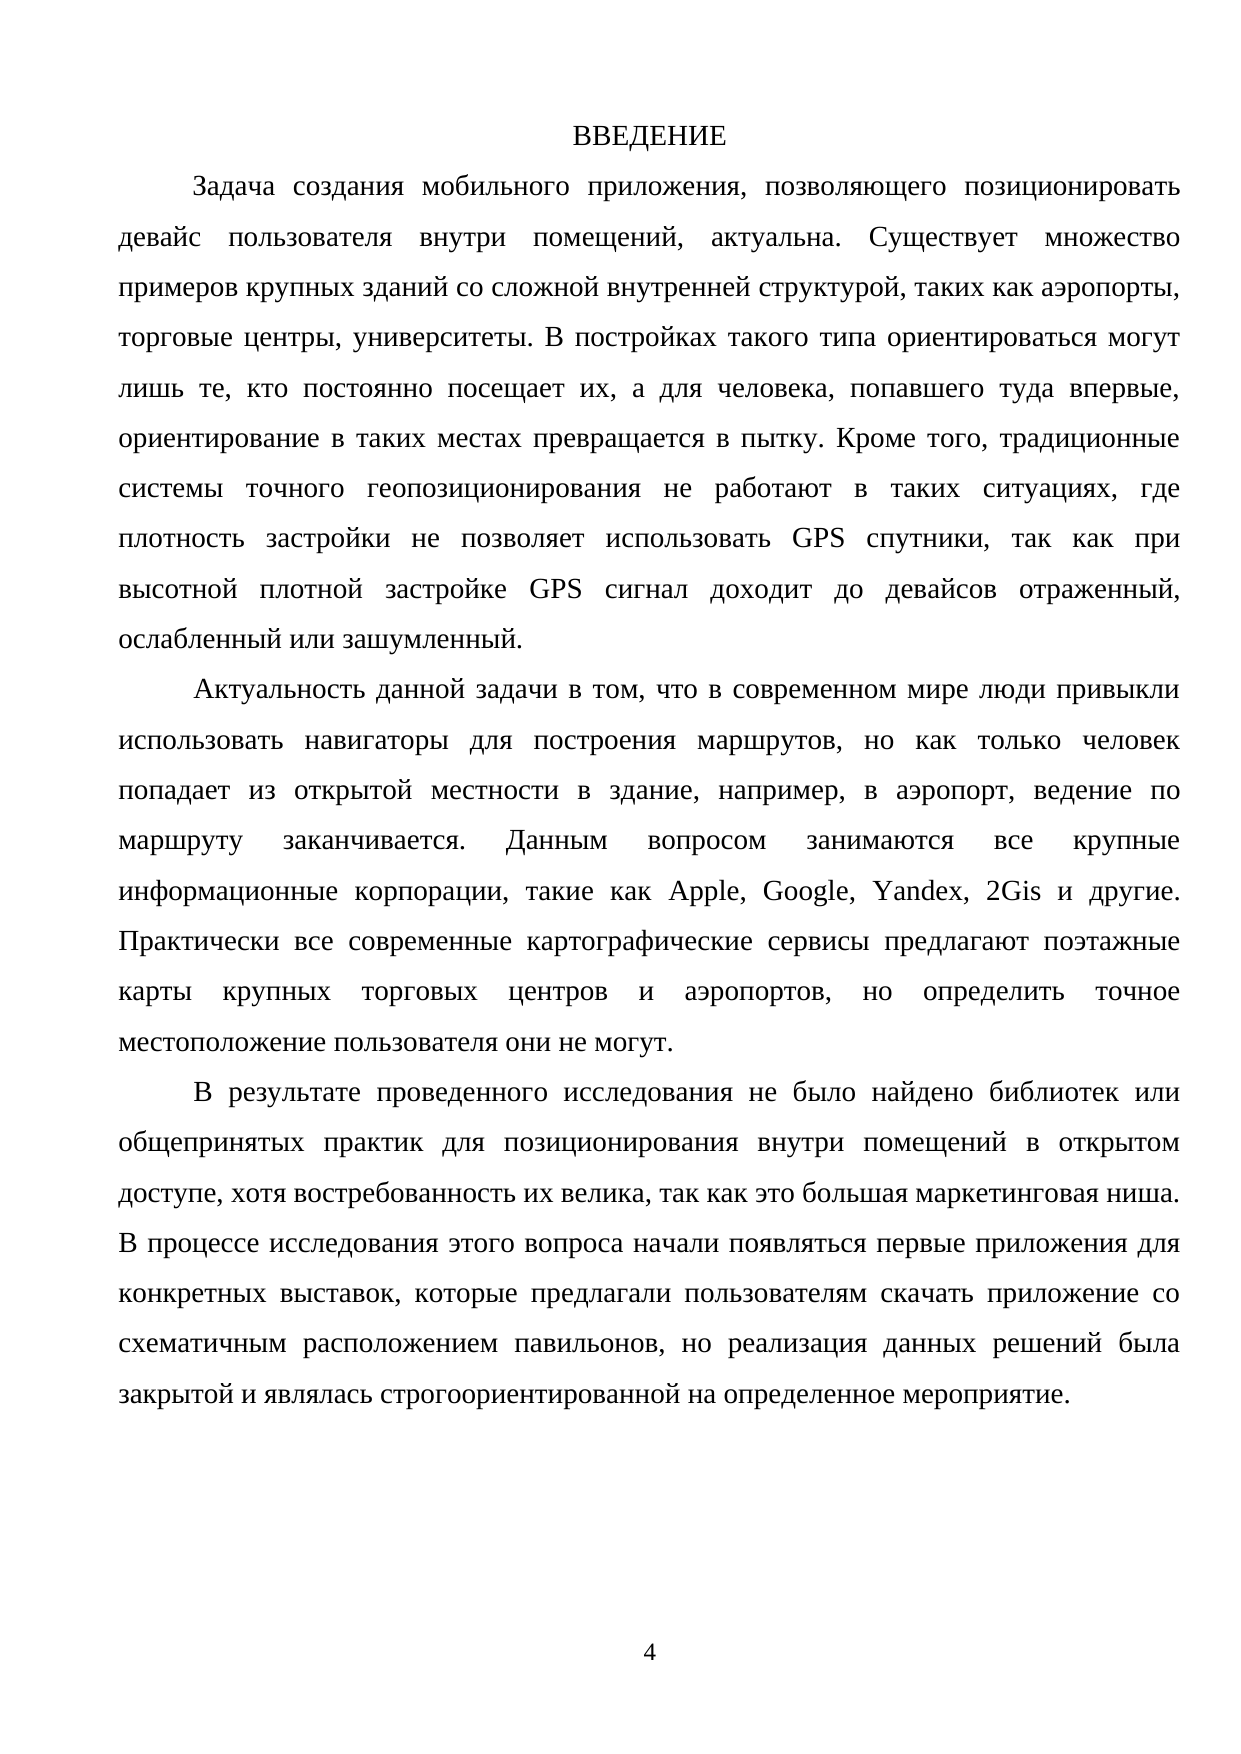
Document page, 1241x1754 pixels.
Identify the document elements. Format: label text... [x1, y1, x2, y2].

text В результате проведенного исследования не было найдено библиотек или общепринятых практик для позиционирования внутри помещений в открытом доступе, хотя востребованность их велика, так как это большая маркетинговая ниша. В процессе исследования этого вопроса начали появляться первые приложения для конкретных выставок, которые предлагали пользователям скачать приложение со схематичным расположением павильонов, но реализация данных решений была закрытой и являлась строгоориентированной на определенное мероприятие. [118, 1074, 1181, 1409]
text Задача создания мобильного приложения, позволяющего позиционировать девайс пользователя внутри помещений, актуальна. Существует множество примеров крупных зданий со сложной внутренней структурой, таких как аэропорты, торговые центры, университеты. В постройках такого типа ориентироваться могут лишь те, кто постоянно посещает их, а для человека, попавшего туда впервые, ориентирование в таких местах превращается в пытку. Кроме того, традиционные системы точного геопозиционирования не работают в таких ситуациях, где плотность застройки не позволяет использовать GPS спутники, так как при высотной плотной застройке GPS сигнал доходит до девайсов отраженный, ослабленный или зашумленный. [118, 168, 1181, 655]
text ВВЕДЕНИЕ [118, 118, 1181, 152]
text Актуальность данной задачи в том, что в современном мире люди привыкли использовать навигаторы для построения маршрутов, но как только человек попадает из открытой местности в здание, например, в аэропорт, ведение по маршруту заканчивается. Данным вопросом занимаются все крупные информационные корпорации, такие как Apple, Google, Yandex, 2Gis и другие. Практически все современные картографические сервисы предлагают поэтажные карты крупных торговых центров и аэропортов, но определить точное местоположение пользователя они не могут. [118, 672, 1181, 1057]
